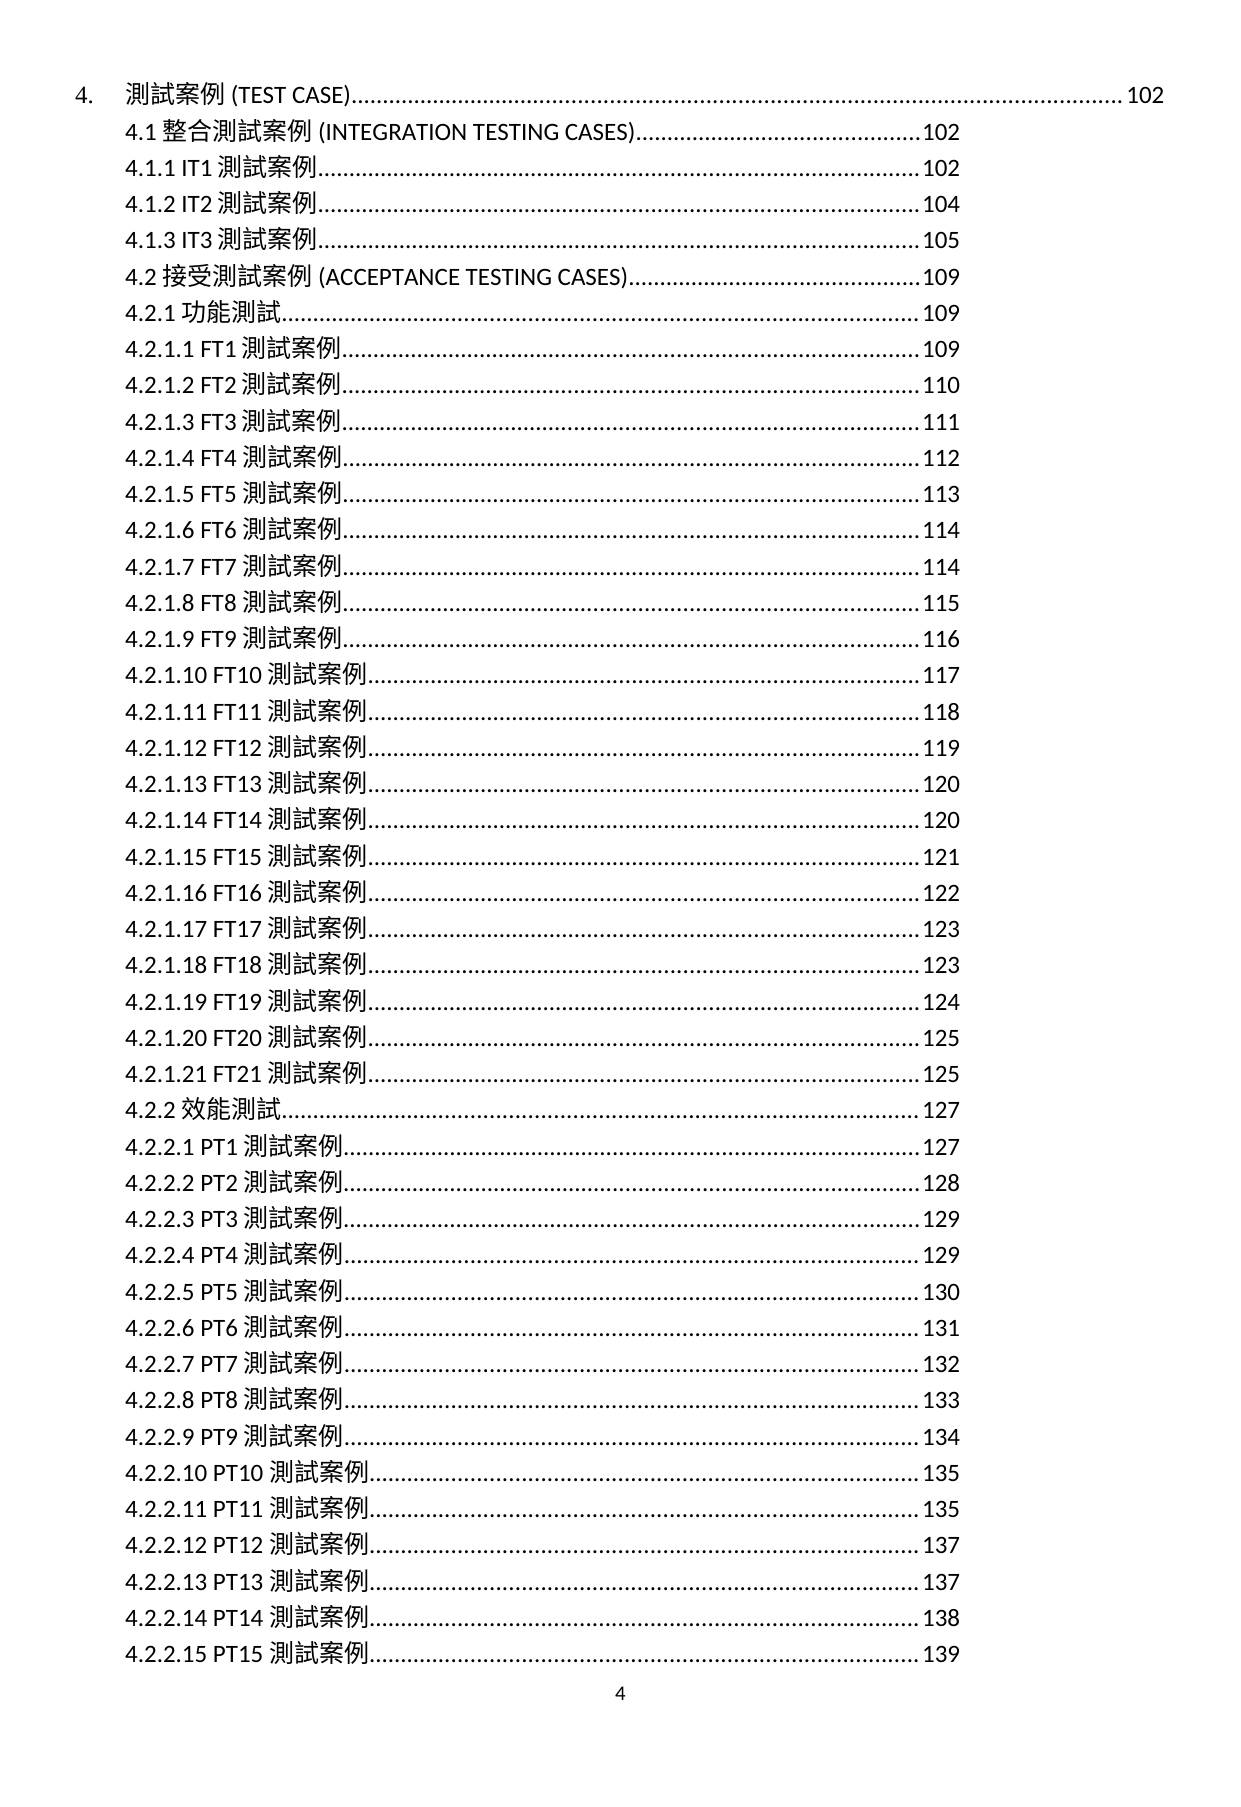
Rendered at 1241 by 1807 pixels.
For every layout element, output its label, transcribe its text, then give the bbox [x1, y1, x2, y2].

text 4.2.1.15 FT15 測試案例 121 [125, 836, 1165, 872]
text 4.2.1.1 FT1測試案例 109 [125, 329, 1165, 365]
text 4.2.2.11 PT11 測試案例 135 [125, 1489, 1165, 1525]
text 4.2.1.11 FT11 測試案例 118 [125, 691, 1165, 727]
text 4.2 接受測試案例 (ACCEPTANCE TESTING CASES) 109 [125, 256, 1165, 292]
text 4.2.2.3 PT3測試案例 129 [125, 1199, 1165, 1235]
text 4.2.2.8 PT8 測試案例 133 [125, 1380, 1165, 1416]
text 4.2.1.18 FT18 測試案例 123 [125, 945, 1165, 981]
text 4.2.1.2 FT2測試案例 110 [125, 365, 1165, 401]
text 4.2.1.10 FT10 測試案例 117 [125, 655, 1165, 691]
text 4. 測試案例 (TEST CASE) 102 [75, 75, 1165, 111]
text 4.2.2.12 PT12 測試案例 137 [125, 1525, 1165, 1561]
text 4.2.2 效能測試 127 [125, 1090, 1165, 1126]
text 4.2.1.7 FT7 測試案例 114 [125, 546, 1165, 582]
text 4.2.2.14 PT14 測試案例 138 [125, 1597, 1165, 1634]
text 4.2.2.15 PT15 測試案例 139 [125, 1634, 1165, 1670]
text 4.2.1.4 FT4 測試案例 112 [125, 437, 1165, 474]
text 4.2.1.5 FT5 測試案例 113 [125, 474, 1165, 510]
text 4.1.2 IT2測試案例 104 [125, 184, 1165, 220]
text 4.2.1.8 FT8 測試案例 115 [125, 582, 1165, 619]
text 4.2.1.9 FT9 測試案例 116 [125, 619, 1165, 655]
text 4.2.1.20 FT20 測試案例 125 [125, 1017, 1165, 1054]
text 4.2.1.19 FT19 測試案例 124 [125, 981, 1165, 1017]
text 4.2.2.1 PT1測試案例 127 [125, 1126, 1165, 1162]
text 4.2.2.9 PT9 測試案例 134 [125, 1416, 1165, 1452]
text 4.2.1.13 FT13 測試案例 120 [125, 764, 1165, 800]
text 4.2.2.13 PT13 測試案例 137 [125, 1561, 1165, 1597]
text 4.1 整合測試案例 (INTEGRATION TESTING CASES) 102 [125, 111, 1165, 147]
text 4.2.2.5 PT5 測試案例 130 [125, 1271, 1165, 1307]
text 4.2.1.3 FT3測試案例 111 [125, 401, 1165, 437]
text 4.2.1.6 FT6 測試案例 114 [125, 510, 1165, 546]
text 4.2.2.4 PT4 測試案例 129 [125, 1235, 1165, 1271]
text 4.2.2.6 PT6 測試案例 131 [125, 1307, 1165, 1344]
text 4.2.1 功能測試 109 [125, 292, 1165, 329]
text 4.2.1.21 FT21 測試案例 125 [125, 1054, 1165, 1090]
text 4.1.1 IT1測試案例 102 [125, 147, 1165, 184]
text 4.2.1.17 FT17 測試案例 123 [125, 909, 1165, 945]
text 4.2.1.12 FT12 測試案例 119 [125, 727, 1165, 764]
text 4.2.1.14 FT14 測試案例 120 [125, 800, 1165, 836]
text 4.2.2.2 PT2測試案例 128 [125, 1162, 1165, 1199]
text 4.1.3 IT3測試案例 105 [125, 220, 1165, 256]
text 4.2.1.16 FT16 測試案例 122 [125, 872, 1165, 909]
text 4.2.2.7 PT7 測試案例 132 [125, 1344, 1165, 1380]
text 4.2.2.10 PT10 測試案例 135 [125, 1452, 1165, 1489]
